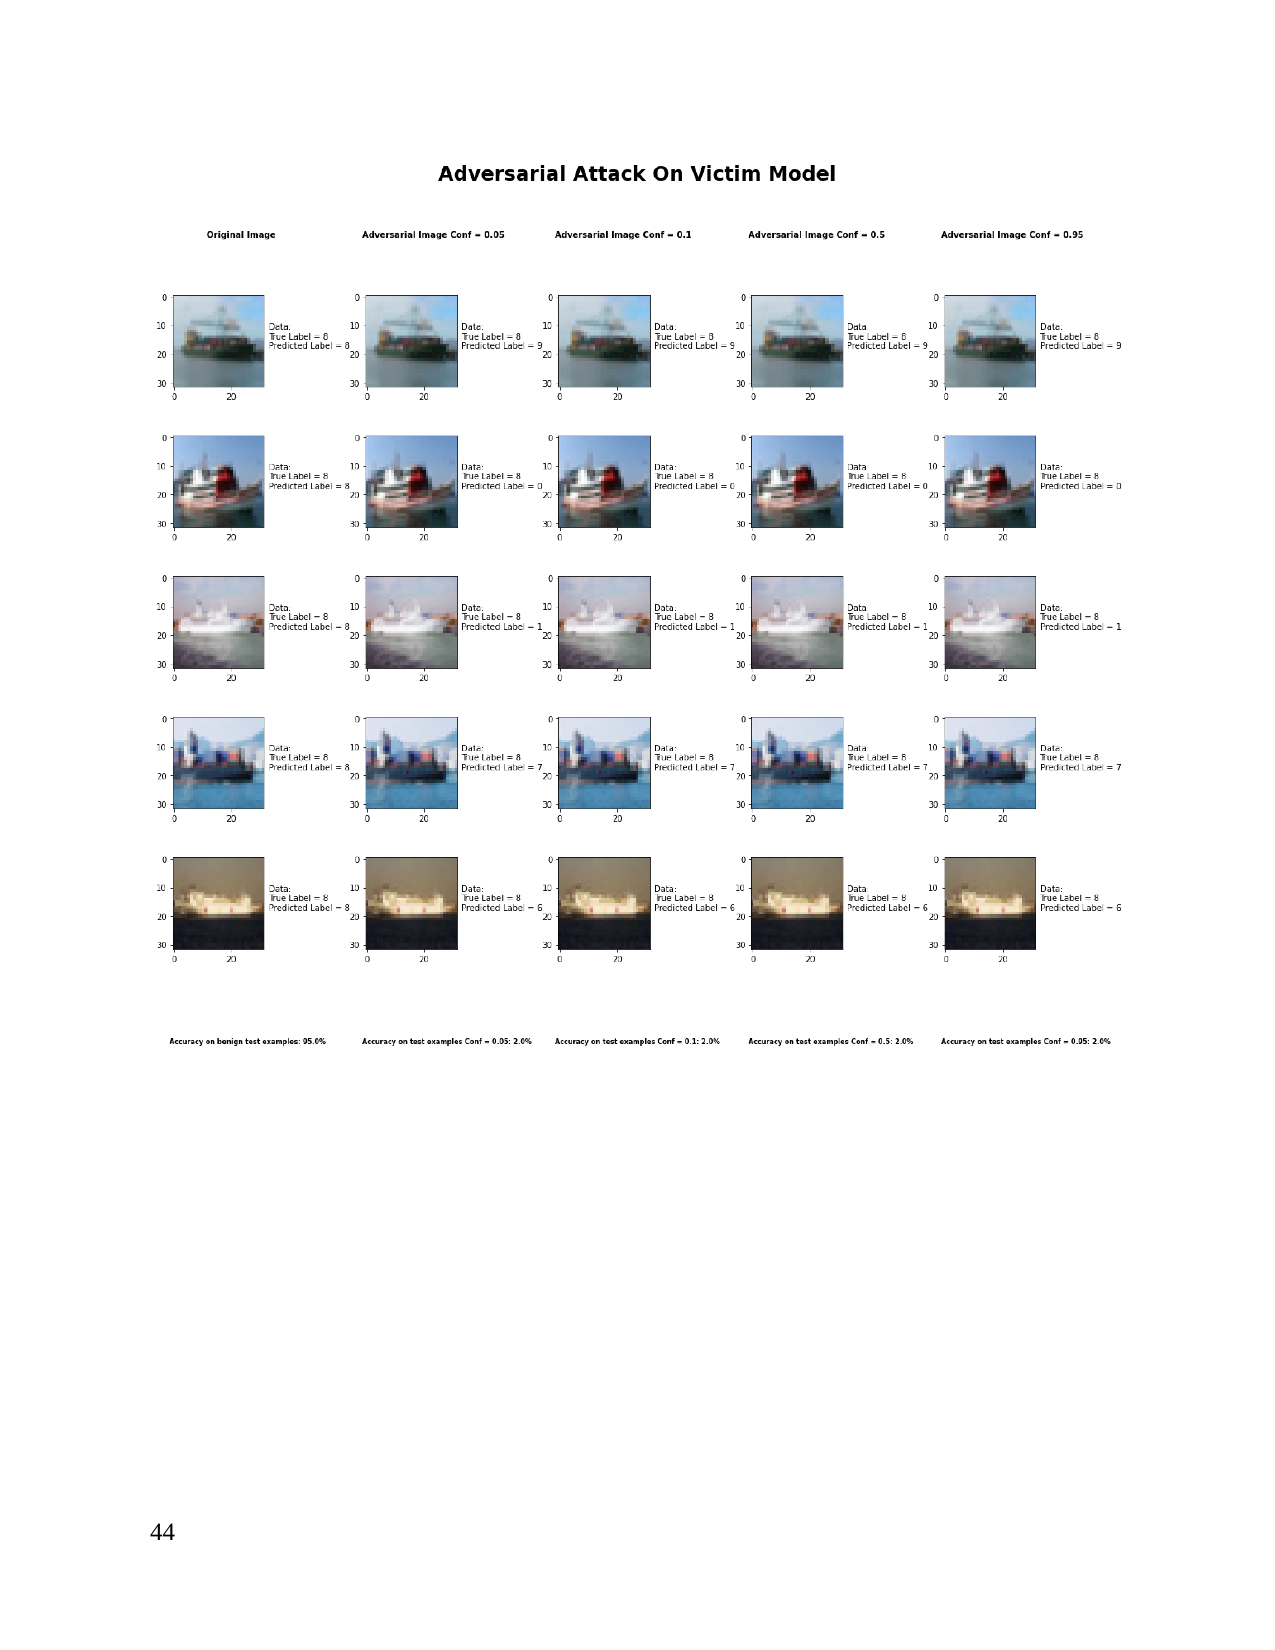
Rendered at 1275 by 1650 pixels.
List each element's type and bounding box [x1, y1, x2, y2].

picture [150, 150, 1125, 1095]
